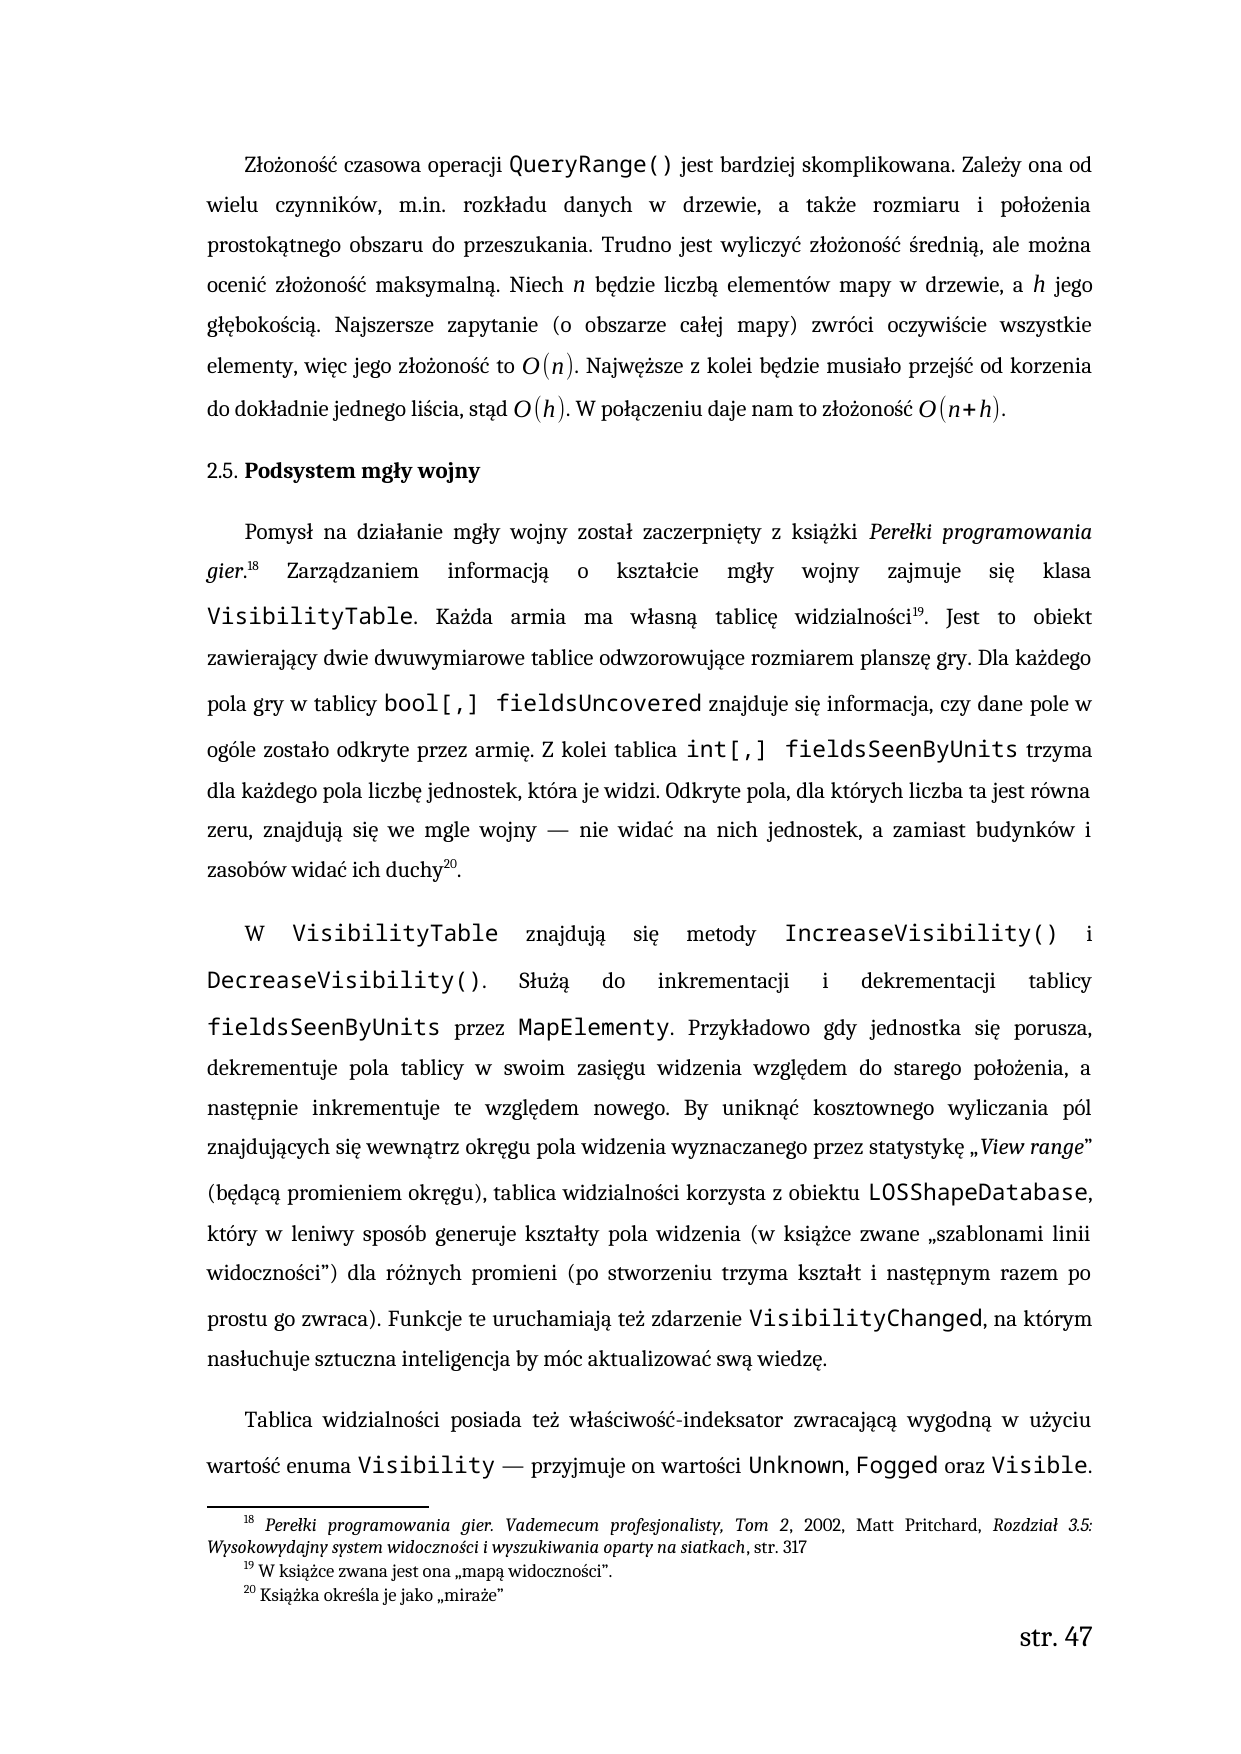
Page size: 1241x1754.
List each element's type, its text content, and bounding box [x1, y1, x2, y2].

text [207, 1407, 1092, 1480]
text Złożoność czasowa operacji QueryRange() jest bardziej skomplikowana. Zależy ona od wielu czynników, m.in. rozkładu danych w drzewie, a także rozmiaru i położenia prostokątnego obszaru do przeszukania. Trudno jest wyliczyć złożoność średnią, ale można ocenić złożoność maksymalną. Niech będzie liczbą elementów mapy w drzewie, a jego głębokością. Najszersze zapytanie (o obszarze całej mapy) zwróci oczywiście wszystkie elementy, więc jego złożoność to . Najwęższe z kolei będzie musiało przejść od korzenia do dokładnie jednego liścia, stąd . W połączeniu daje nam to złożoność . [207, 148, 1092, 424]
text Pomysł na działanie mgły wojny został zaczerpnięty z książki Perełki programowania gier. Zarządzaniem informacją o kształcie mgły wojny zajmuje się klasa VisibilityTable. Każda armia ma własną tablicę widzialności. Jest to obiekt zawierający dwie dwuwymiarowe tablice odwzorowujące rozmiarem planszę gry. Dla każdego pola gry w tablicy bool[,] fieldsUncovered znajduje się informacja, czy dane pole w ogóle zostało odkryte przez armię. Z kolei tablica int[,] fieldsSeenByUnits trzyma dla każdego pola liczbę jednostek, która je widzi. Odkryte pola, dla których liczba ta jest równa zeru, znajdują się we mgle wojny — nie widać na nich jednostek, a zamiast budynków i zasobów widać ich duchy. [207, 519, 1092, 883]
subtitle Podsystem mgły wojny [207, 458, 1092, 485]
text W VisibilityTable znajdują się metody IncreaseVisibility() i DecreaseVisibility(). Służą do inkrementacji i dekrementacji tablicy fieldsSeenByUnits przez MapElementy. Przykładowo gdy jednostka się porusza, dekrementuje pola tablicy w swoim zasięgu widzenia względem do starego położenia, a następnie inkrementuje te względem nowego. By uniknąć kosztownego wyliczania pól znajdujących się wewnątrz okręgu pola widzenia wyznaczanego przez statystykę „View range” (będącą promieniem okręgu), tablica widzialności korzysta z obiektu LOSShapeDatabase, który w leniwy sposób generuje kształty pola widzenia (w książce zwane „szablonami linii widoczności”) dla różnych promieni (po stworzeniu trzyma kształt i następnym razem po prostu go zwraca). Funkcje te uruchamiają też zdarzenie VisibilityChanged, na którym nasłuchuje sztuczna inteligencja by móc aktualizować swą wiedzę. [207, 917, 1092, 1373]
